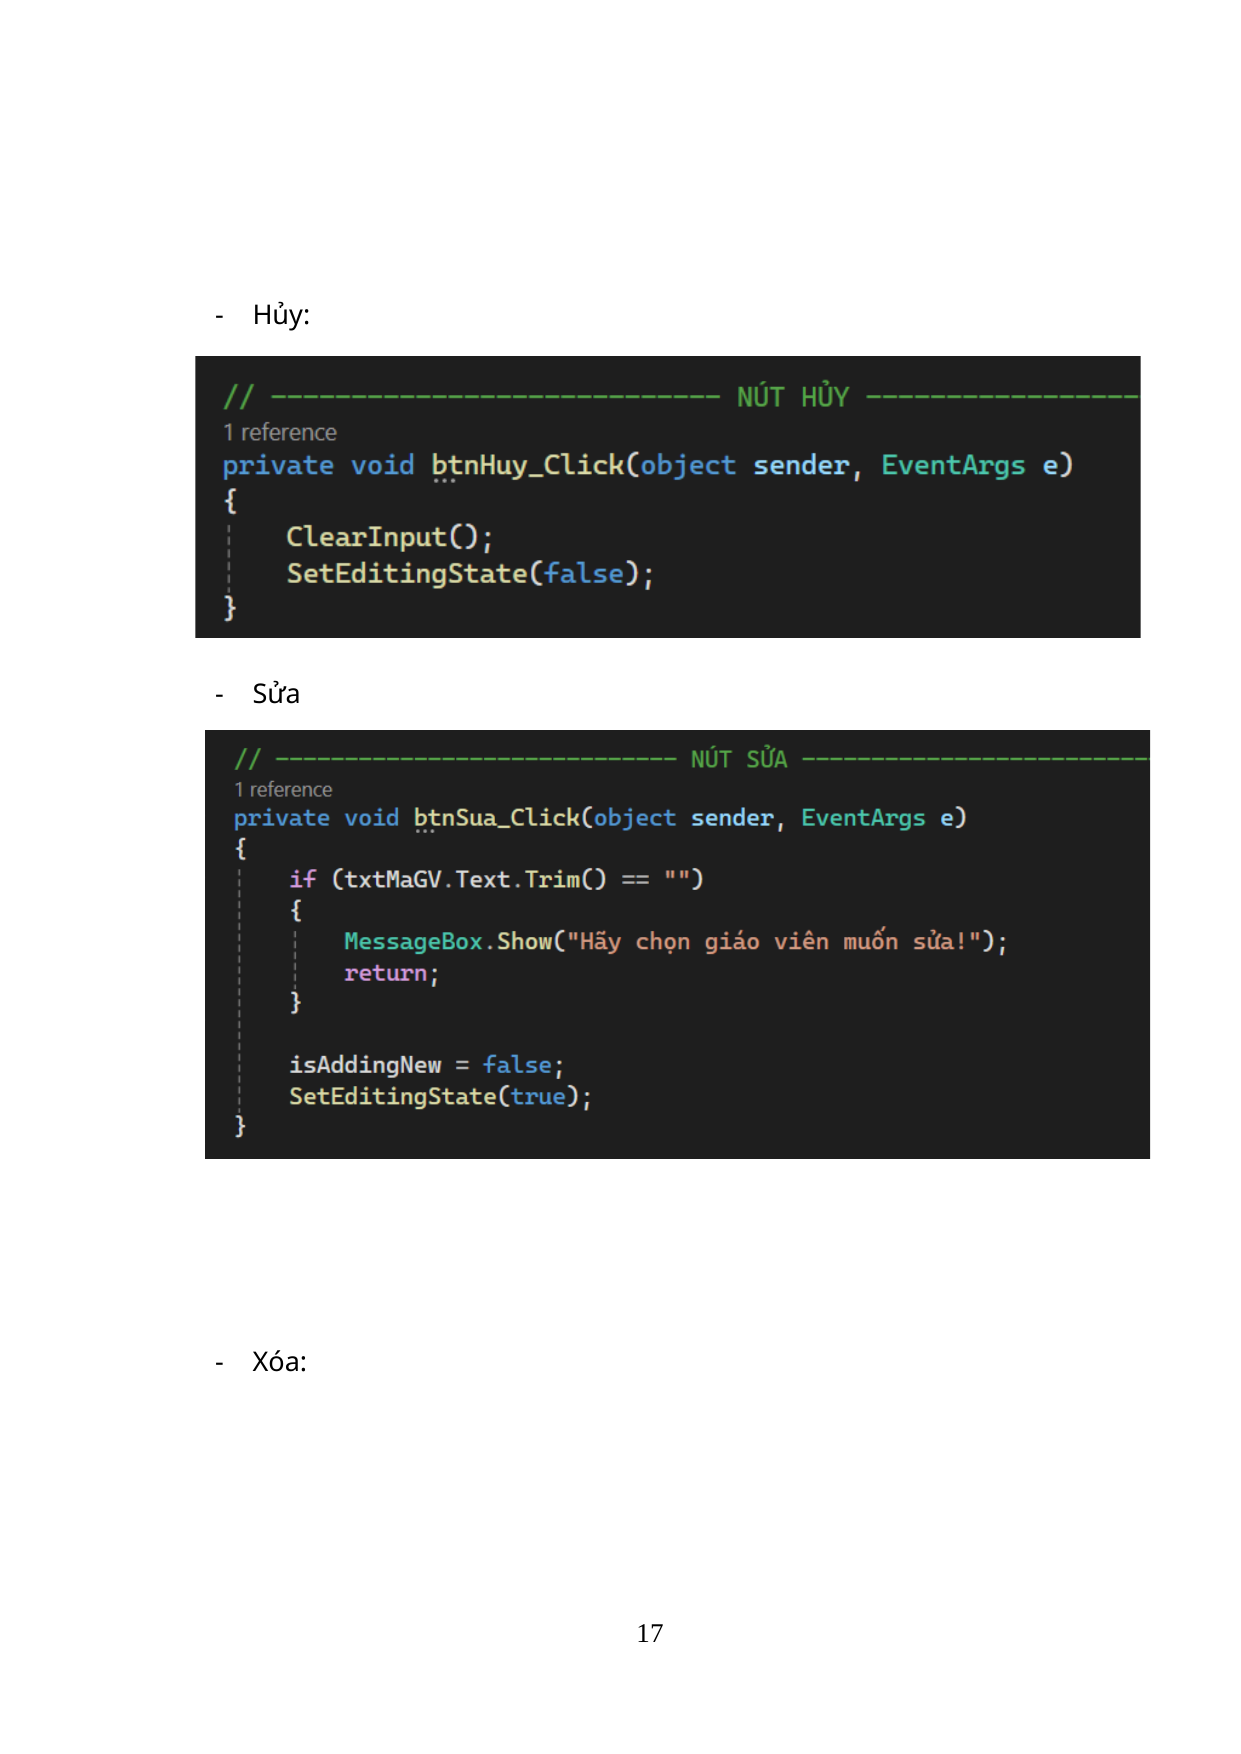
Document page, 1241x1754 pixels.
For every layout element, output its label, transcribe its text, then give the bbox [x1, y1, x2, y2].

list Sửa [215, 674, 1122, 711]
list Hủy: [215, 295, 1122, 332]
picture [205, 730, 1151, 1159]
picture [195, 356, 1141, 638]
list Xóa: [215, 1343, 1122, 1380]
